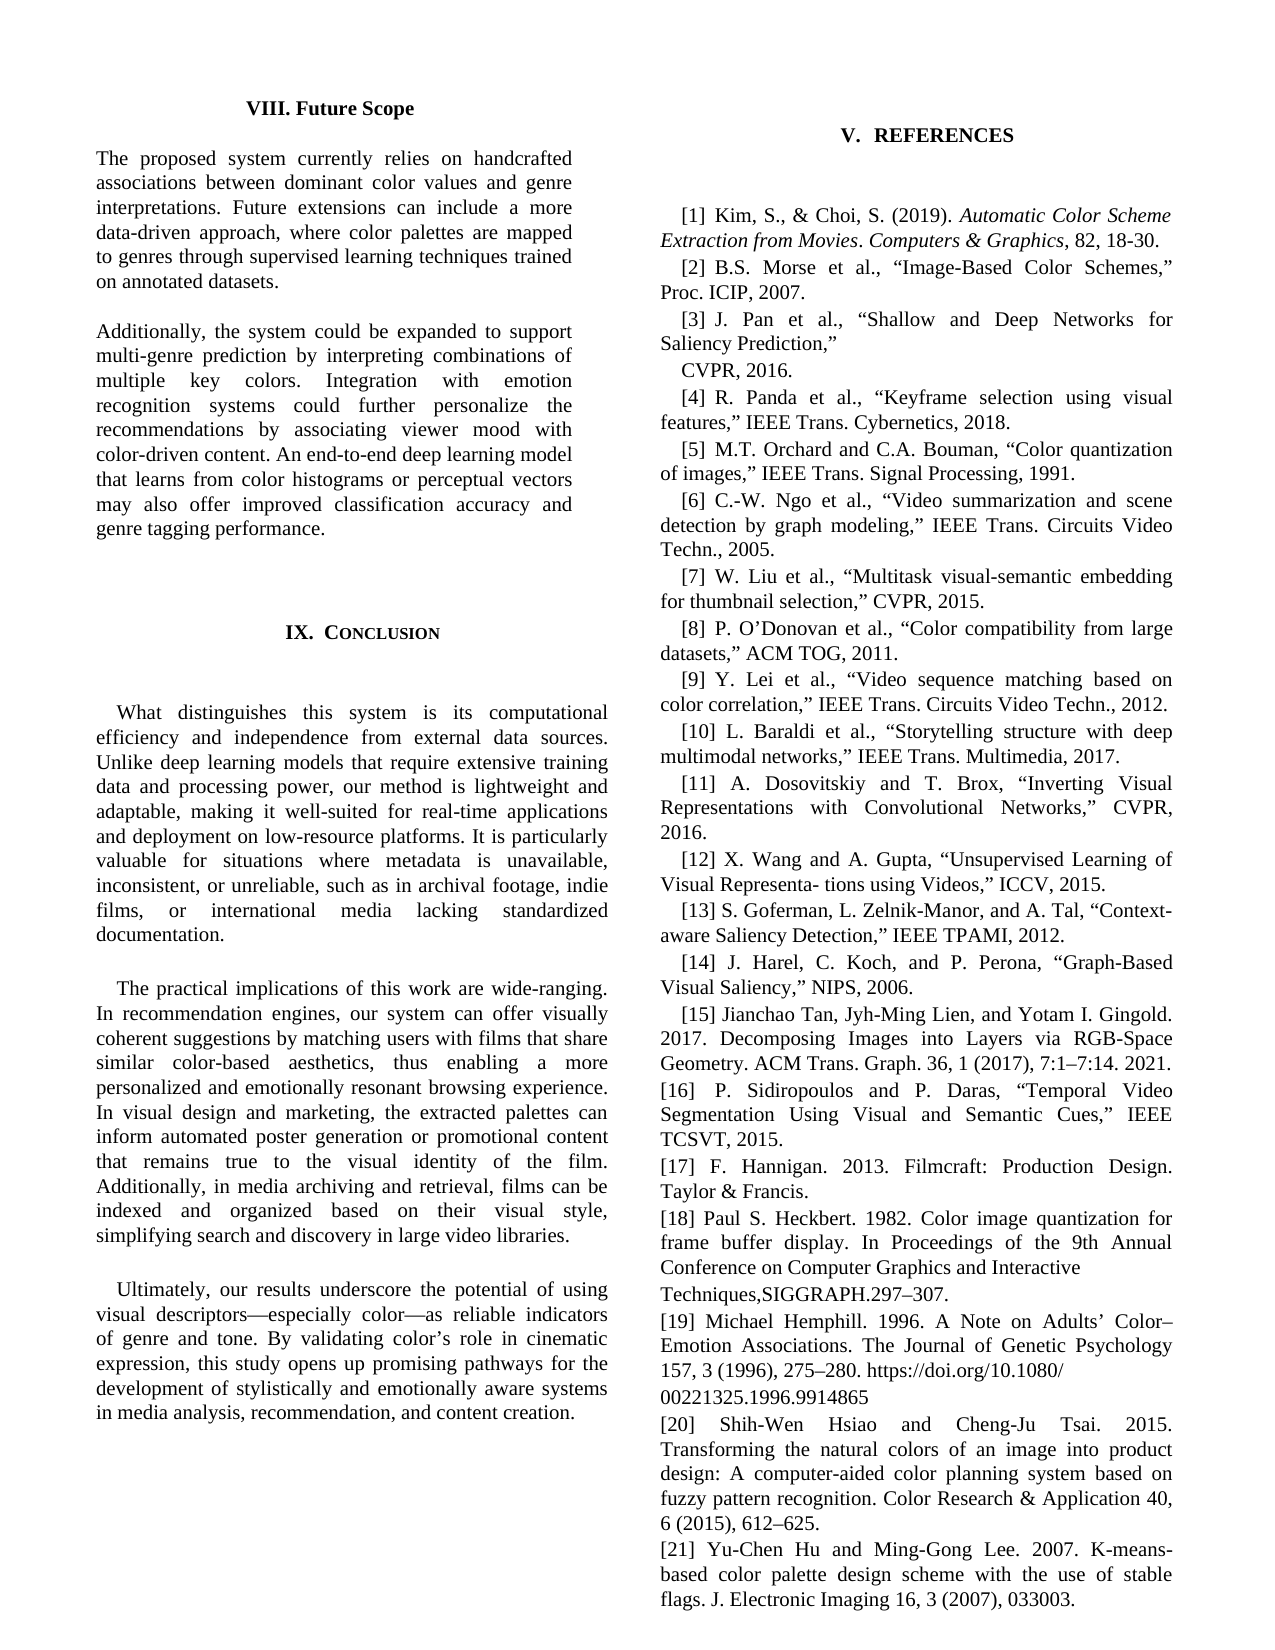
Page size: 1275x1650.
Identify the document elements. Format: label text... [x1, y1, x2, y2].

text [18] Paul S. Heckbert. 1982. Color image quantization for frame buffer display. In Proceedings of the 9th Annual Conference on Computer Graphics and Interactive [660, 1206, 1173, 1279]
text [12] X. Wang and A. Gupta, “Unsupervised Learning of Visual Representa- tions using Videos,” ICCV, 2015. [660, 847, 1173, 896]
text [15] Jianchao Tan, Jyh-Ming Lien, and Yotam I. Gingold. 2017. Decomposing Images into Layers via RGB-Space Geometry. ACM Trans. Graph. 36, 1 (2017), 7:1–7:14. 2021. [660, 1001, 1173, 1075]
text Additionally, the system could be expanded to support multi-genre prediction by interpreting combinations of multiple key colors. Integration with emotion recognition systems could further personalize the recommendations by associating viewer mood with color-driven content. An end-to-end deep learning model that learns from color histograms or perceptual vectors may also offer improved classification accuracy and genre tagging performance. [96, 319, 573, 540]
text The proposed system currently relies on handcrafted associations between dominant color values and genre interpretations. Future extensions can include a more data-driven approach, where color palettes are mapped to genres through supervised learning techniques trained on annotated datasets. [96, 146, 573, 293]
text [10] L. Baraldi et al., “Storytelling structure with deep multimodal networks,” IEEE Trans. Multimedia, 2017. [660, 719, 1173, 768]
text [5] M.T. Orchard and C.A. Bouman, “Color quantization of images,” IEEE Trans. Signal Processing, 1991. [660, 436, 1173, 485]
text [21] Yu-Chen Hu and Ming-Gong Lee. 2007. K-means-based color palette design scheme with the use of stable flags. J. Electronic Imaging 16, 3 (2007), 033003. [660, 1537, 1173, 1611]
text What distinguishes this system is its computational efficiency and independence from external data sources. Unlike deep learning models that require extensive training data and processing power, our method is lightweight and adaptable, making it well-suited for real-time applications and deployment on low-resource platforms. It is particularly valuable for situations where metadata is unavailable, inconsistent, or unreliable, such as in archival footage, indie films, or international media lacking standardized documentation. [96, 700, 608, 946]
text [19] Michael Hemphill. 1996. A Note on Adults’ Color–Emotion Associations. The Journal of Genetic Psychology 157, 3 (1996), 275–280. https://doi.org/10.1080/ [660, 1309, 1173, 1382]
text CVPR, 2016. [660, 358, 1173, 382]
text VIII. Future Scope [246, 96, 573, 120]
text [7] W. Liu et al., “Multitask visual-semantic embedding for thumbnail selection,” CVPR, 2015. [660, 564, 1173, 613]
text Ultimately, our results underscore the potential of using visual descriptors—especially color—as reliable indicators of genre and tone. By validating color’s role in cinematic expression, this study opens up promising pathways for the development of stylistically and emotionally aware systems in media analysis, recommendation, and content creation. [96, 1277, 608, 1424]
text [8] P. O’Donovan et al., “Color compatibility from large datasets,” ACM TOG, 2011. [660, 616, 1173, 664]
text [2] B.S. Morse et al., “Image-Based Color Schemes,” Proc. ICIP, 2007. [660, 255, 1173, 304]
text [16] P. Sidiropoulos and P. Daras, “Temporal Video Segmentation Using Visual and Semantic Cues,” IEEE TCSVT, 2015. [660, 1078, 1173, 1151]
text [11] A. Dosovitskiy and T. Brox, “Inverting Visual Representations with Convolutional Networks,” CVPR, 2016. [660, 771, 1173, 844]
text [6] C.-W. Ngo et al., “Video summarization and scene detection by graph modeling,” IEEE Trans. Circuits Video Techn., 2005. [660, 488, 1173, 561]
text [9] Y. Lei et al., “Video sequence matching based on color correlation,” IEEE Trans. Circuits Video Techn., 2012. [660, 667, 1173, 716]
text [17] F. Hannigan. 2013. Filmcraft: Production Design. Taylor & Francis. [660, 1154, 1173, 1203]
text [14] J. Harel, C. Koch, and P. Perona, “Graph-Based Visual Saliency,” NIPS, 2006. [660, 950, 1173, 999]
text [1] Kim, S., & Choi, S. (2019). Automatic Color Scheme Extraction from Movies. Computers & Graphics, 82, 18-30. [660, 203, 1173, 252]
text IX. Conclusion [96, 619, 608, 644]
text [13] S. Goferman, L. Zelnik-Manor, and A. Tal, “Context-aware Saliency Detection,” IEEE TPAMI, 2012. [660, 898, 1173, 947]
text 00221325.1996.9914865 [660, 1385, 1173, 1409]
text [3] J. Pan et al., “Shallow and Deep Networks for Saliency Prediction,” [660, 306, 1173, 355]
text Techniques,SIGGRAPH.297–307. [660, 1282, 1173, 1306]
text V. REFERENCES [660, 123, 1173, 147]
text The practical implications of this work are wide-ranging. In recommendation engines, our system can offer visually coherent suggestions by matching users with films that share similar color-based aesthetics, thus enabling a more personalized and emotionally resonant browsing experience. In visual design and marketing, the extracted palettes can inform automated poster generation or promotional content that remains true to the visual identity of the film. Additionally, in media archiving and retrieval, films can be indexed and organized based on their visual style, simplifying search and discovery in large video libraries. [96, 976, 608, 1247]
text [4] R. Panda et al., “Keyframe selection using visual features,” IEEE Trans. Cybernetics, 2018. [660, 385, 1173, 434]
text [20] Shih-Wen Hsiao and Cheng-Ju Tsai. 2015. Transforming the natural colors of an image into product design: A computer-aided color planning system based on fuzzy pattern recognition. Color Research & Application 40, 6 (2015), 612–625. [660, 1412, 1173, 1534]
